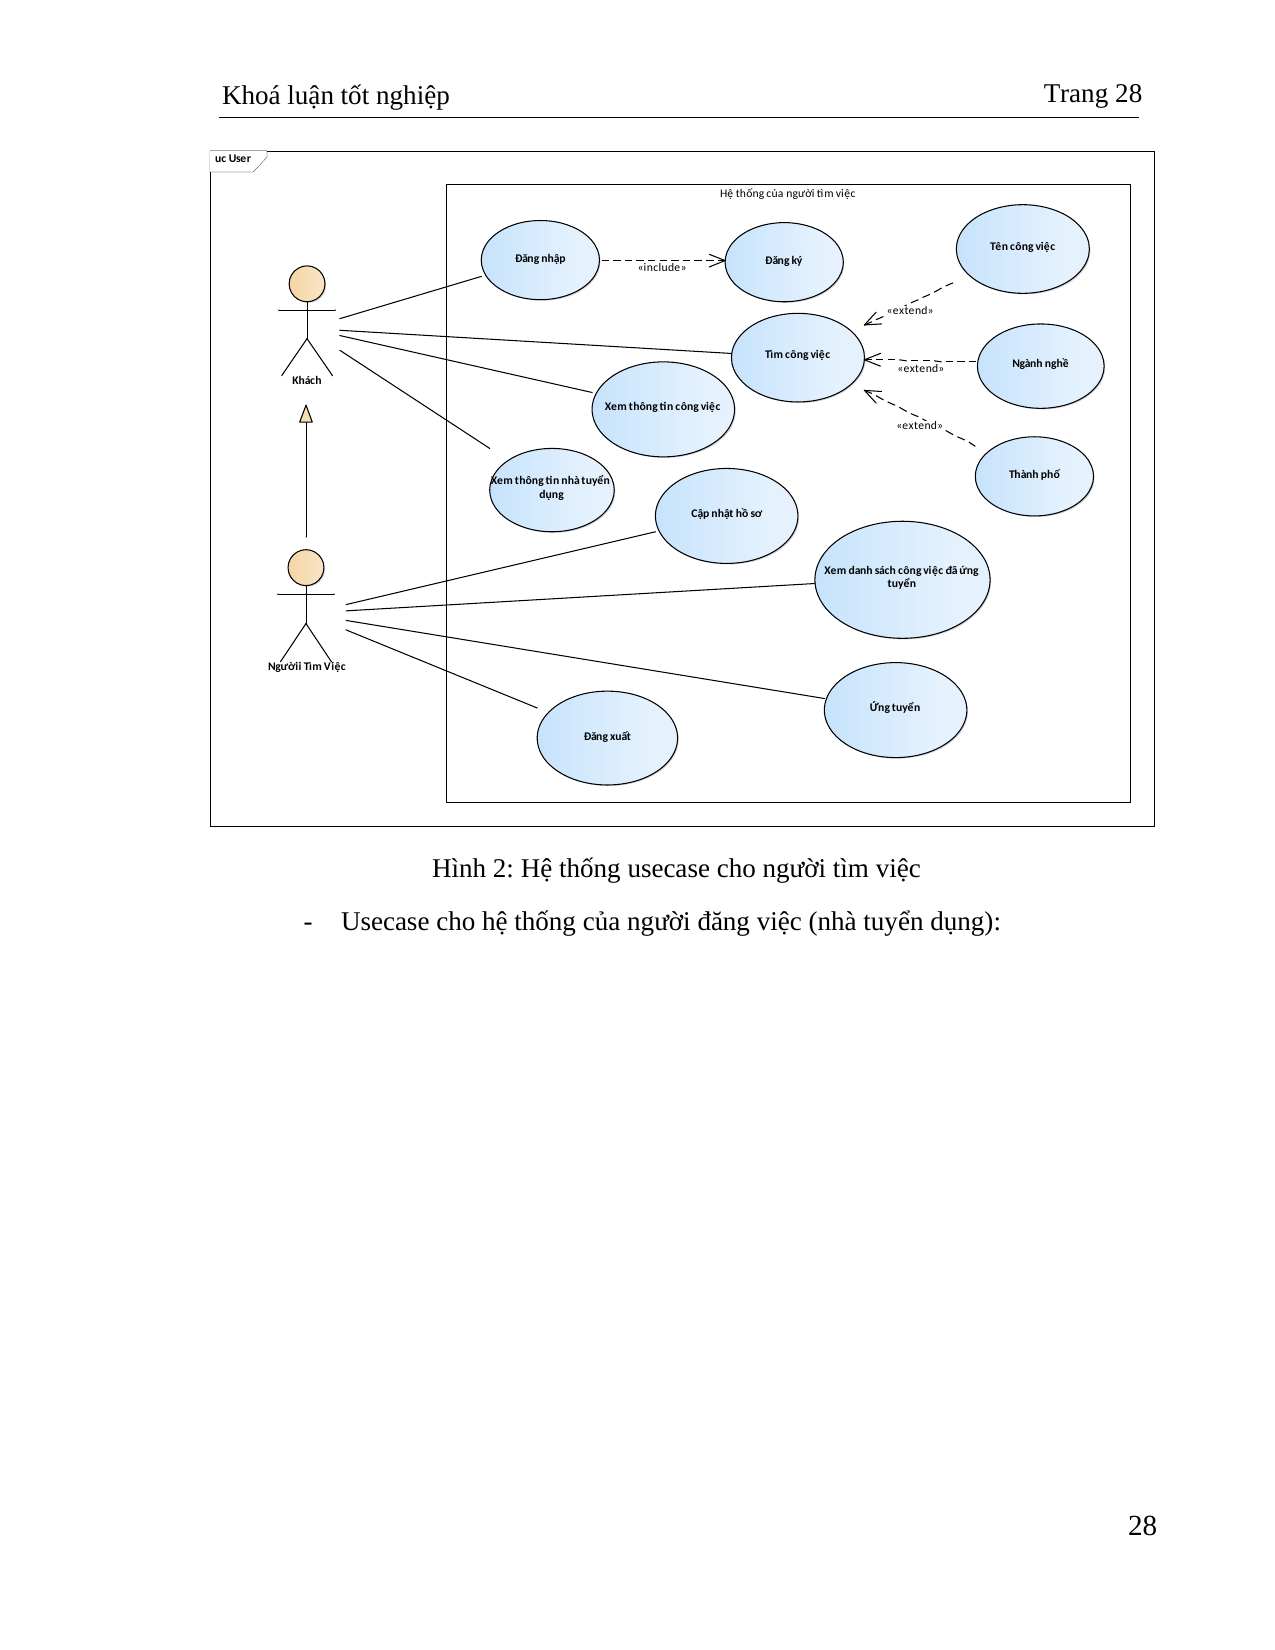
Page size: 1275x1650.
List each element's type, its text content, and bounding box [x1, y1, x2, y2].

text Hình 2: Hệ thống usecase cho người tìm việc [357, 852, 1157, 883]
list Usecase cho hệ thống của người đăng việc (nhà tuyển dụng): [303, 905, 1157, 936]
